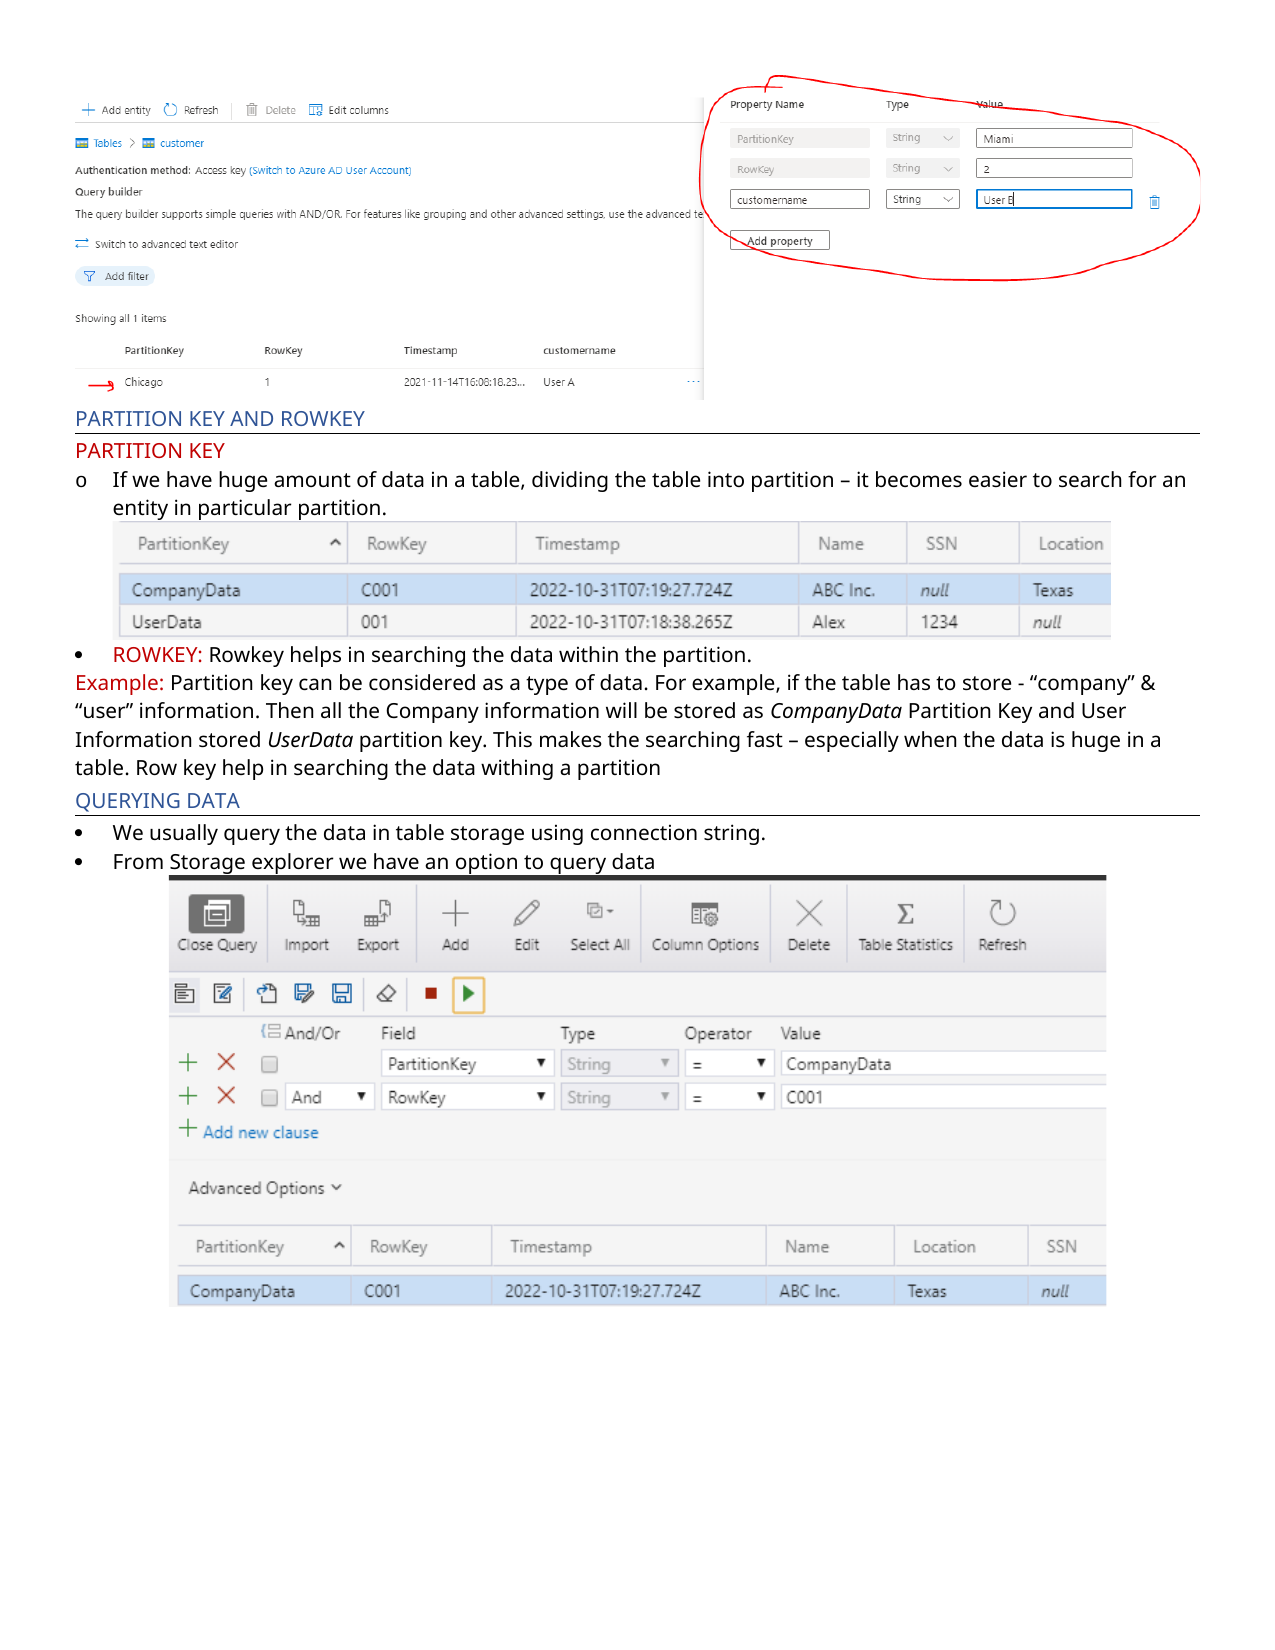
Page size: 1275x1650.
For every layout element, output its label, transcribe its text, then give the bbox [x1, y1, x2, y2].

picture [168, 875, 1107, 1307]
text Example: Partition key can be considered as a type of data. For example, if the table has to store - “company” & “user” information. Then all the Company information will be stored as CompanyData Partition Key and User Information stored UserData partition key. This makes the searching fast – especially when the data is huge in a table. Row key help in searching the data withing a partition [75, 668, 1200, 782]
list We usually query the data in table storage using connection string. [75, 818, 1200, 847]
picture [75, 75, 1200, 400]
list If we have huge amount of data in a table, dividing the table into partition – it becomes easier to search for an entity in particular partition. [75, 465, 1200, 522]
subtitle QUERYING DATA [75, 786, 1200, 815]
text PARTITION KEY [75, 436, 1200, 465]
picture [112, 521, 1111, 640]
subtitle PARTITION KEY AND ROWKEY [75, 404, 1200, 433]
list ROWKEY: Rowkey helps in searching the data within the partition. [75, 640, 1200, 668]
list From Storage explorer we have an option to query data [75, 847, 1200, 875]
